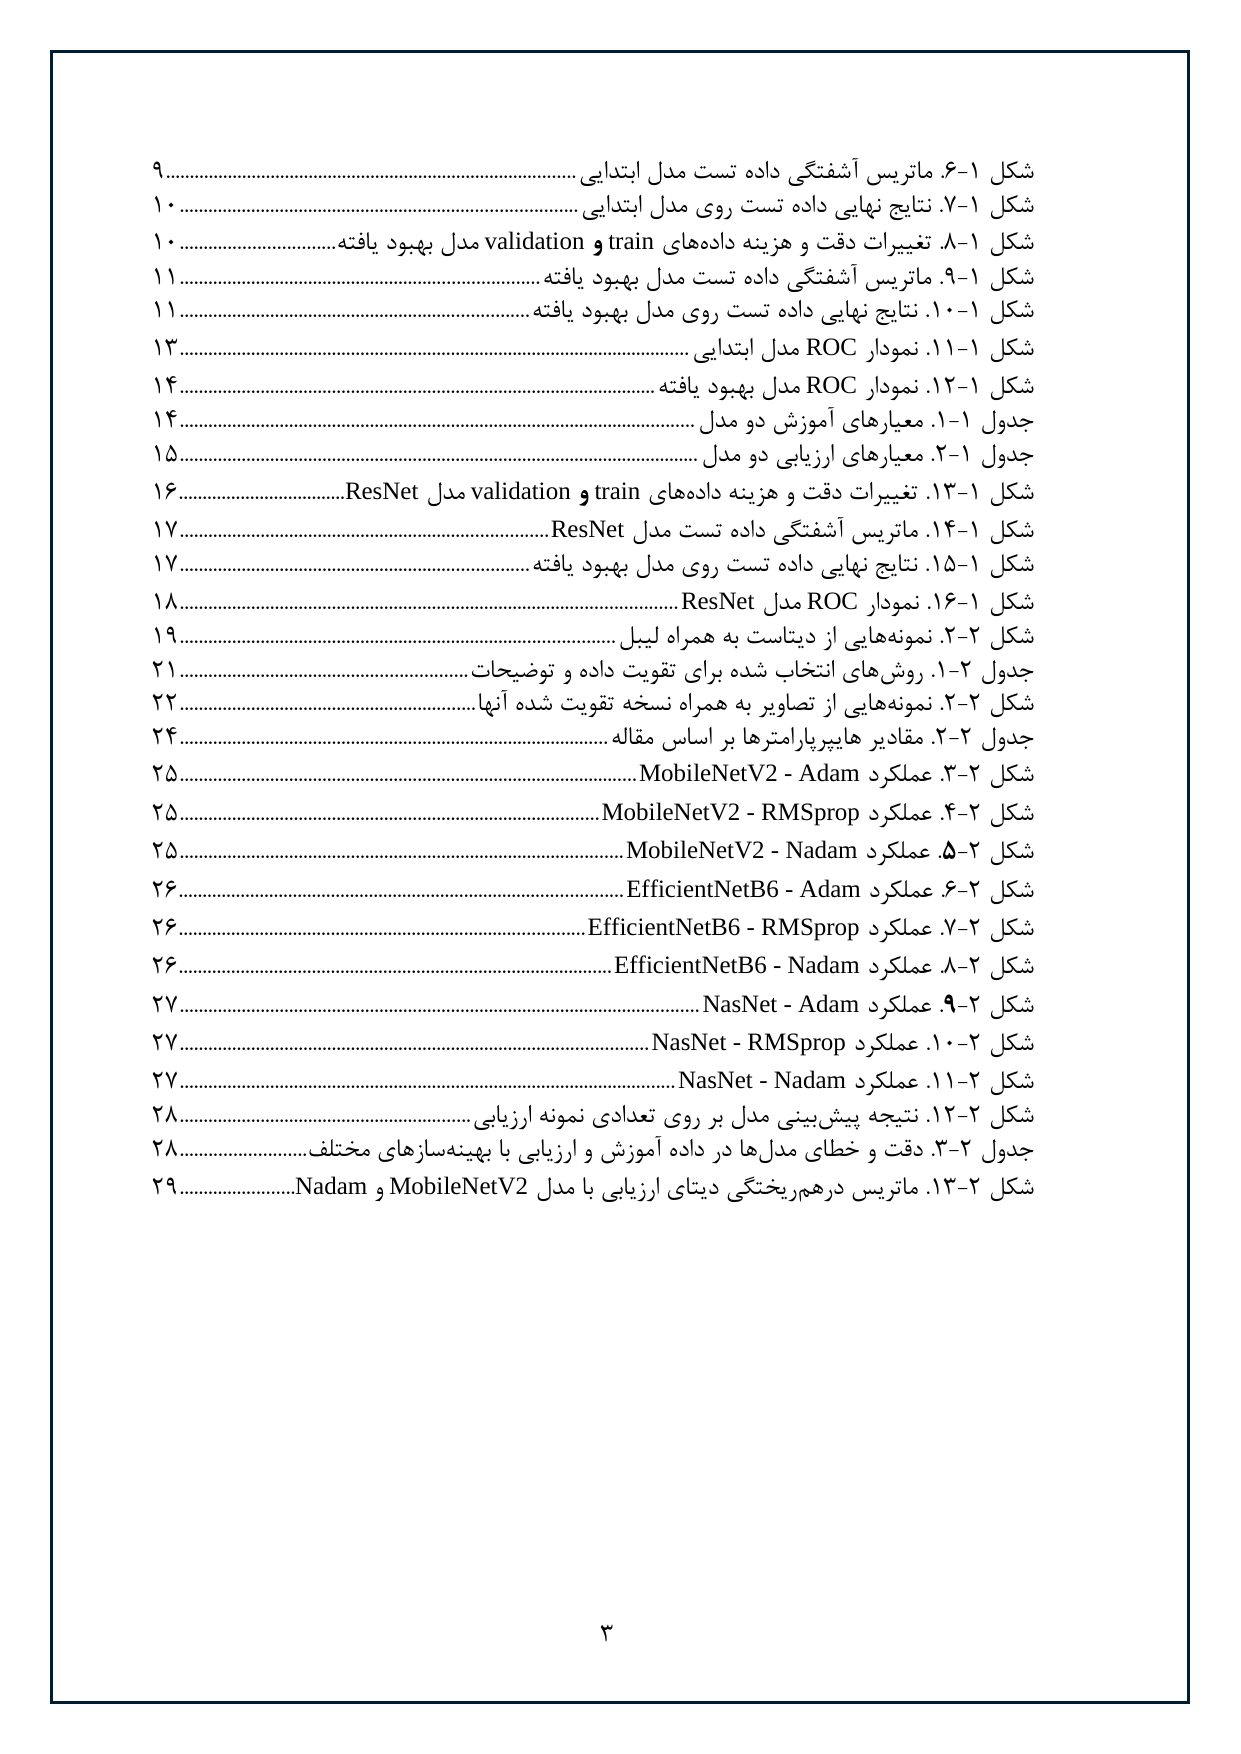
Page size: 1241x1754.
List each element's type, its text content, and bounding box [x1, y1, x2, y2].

text شکل 1-10. نتایج نهایی داده تست روی مدل بهبود یافته 11 [150, 298, 1063, 328]
text شکل 2-13. ماتریس درهم‌ریختگی دیتای ارزیابی با مدل MobileNetV2 و Nadam 29 [150, 1171, 1063, 1204]
text جدول 2-2. مقادیر هایپرپارامتر‌ها بر اساس مقاله 24 [150, 725, 1063, 754]
text شکل 2-2. نمونه‌‌هایی از دیتاست به همراه لیبل 19 [150, 624, 1063, 653]
text شکل 2-12. نتیجه پیش‌بینی مدل بر روی تعدادی نمونه ارزیابی 28 [150, 1104, 1063, 1133]
text شکل 2-11. عملکرد NasNet - Nadam 27 [150, 1065, 1063, 1099]
text شکل 2-9. عملکرد NasNet - Adam 27 [150, 989, 1063, 1022]
text شکل 2-5. عملکرد MobileNetV2 - Nadam 25 [150, 835, 1063, 869]
text شکل 1-13. تغییرات دقت و هزینه داده‌های train و validation مدل ResNet 16 [150, 476, 1063, 509]
text شکل 2-2. نمونه‌هایی از تصاویر به همراه نسخه تقویت شده آنها 22 [150, 691, 1063, 721]
text جدول 2-3. دقت و خطای مدل‌ها در داده آموزش و ارزیابی با بهینه‌سازهای مختلف 28 [150, 1137, 1063, 1166]
text شکل 1-6. ماتریس آشفتگی داده تست مدل ابتدایی 9 [150, 159, 1063, 188]
text جدول 1-1. معیارهای آموزش دو مدل 14 [150, 409, 1063, 438]
text شکل 1-8. تغییرات دقت و هزینه داده‌های train و validation مدل بهبود یافته 10 [150, 226, 1063, 260]
text شکل 2-6. عملکرد EfficientNetB6 - Adam 26 [150, 874, 1063, 907]
text جدول 2-1. روش‌های انتخاب شده برای تقویت داده و توضیحات 21 [150, 658, 1063, 687]
text شکل 1-15. نتایج نهایی داده تست روی مدل بهبود یافته 17 [150, 552, 1063, 582]
text شکل 2-4. عملکرد MobileNetV2 - RMSprop 25 [150, 797, 1063, 830]
text شکل 1-11. نمودار ROC مدل ابتدایی 13 [150, 332, 1063, 365]
text جدول 1-2. معیارهای ارزیابی دو مدل 15 [150, 442, 1063, 471]
text شکل 1-16. نمودار ROC مدل ResNet 18 [150, 586, 1063, 619]
text شکل 1-7. نتایج نهایی داده تست روی مدل ابتدایی 10 [150, 193, 1063, 222]
text شکل 2-8. عملکرد EfficientNetB6 - Nadam 26 [150, 950, 1063, 984]
text شکل 1-14. ماتریس آشفتگی داده تست مدل ResNet 17 [150, 514, 1063, 547]
text شکل 1-12. نمودار ROC مدل بهبود یافته 14 [150, 370, 1063, 404]
text شکل 1-9. ماتریس آشفتگی داده تست مدل بهبود یافته 11 [150, 265, 1063, 294]
text شکل 2-10. عملکرد NasNet - RMSprop 27 [150, 1027, 1063, 1060]
text شکل 2-7. عملکرد EfficientNetB6 - RMSprop 26 [150, 912, 1063, 945]
text شکل 2-3. عملکرد MobileNetV2 - Adam 25 [150, 758, 1063, 792]
